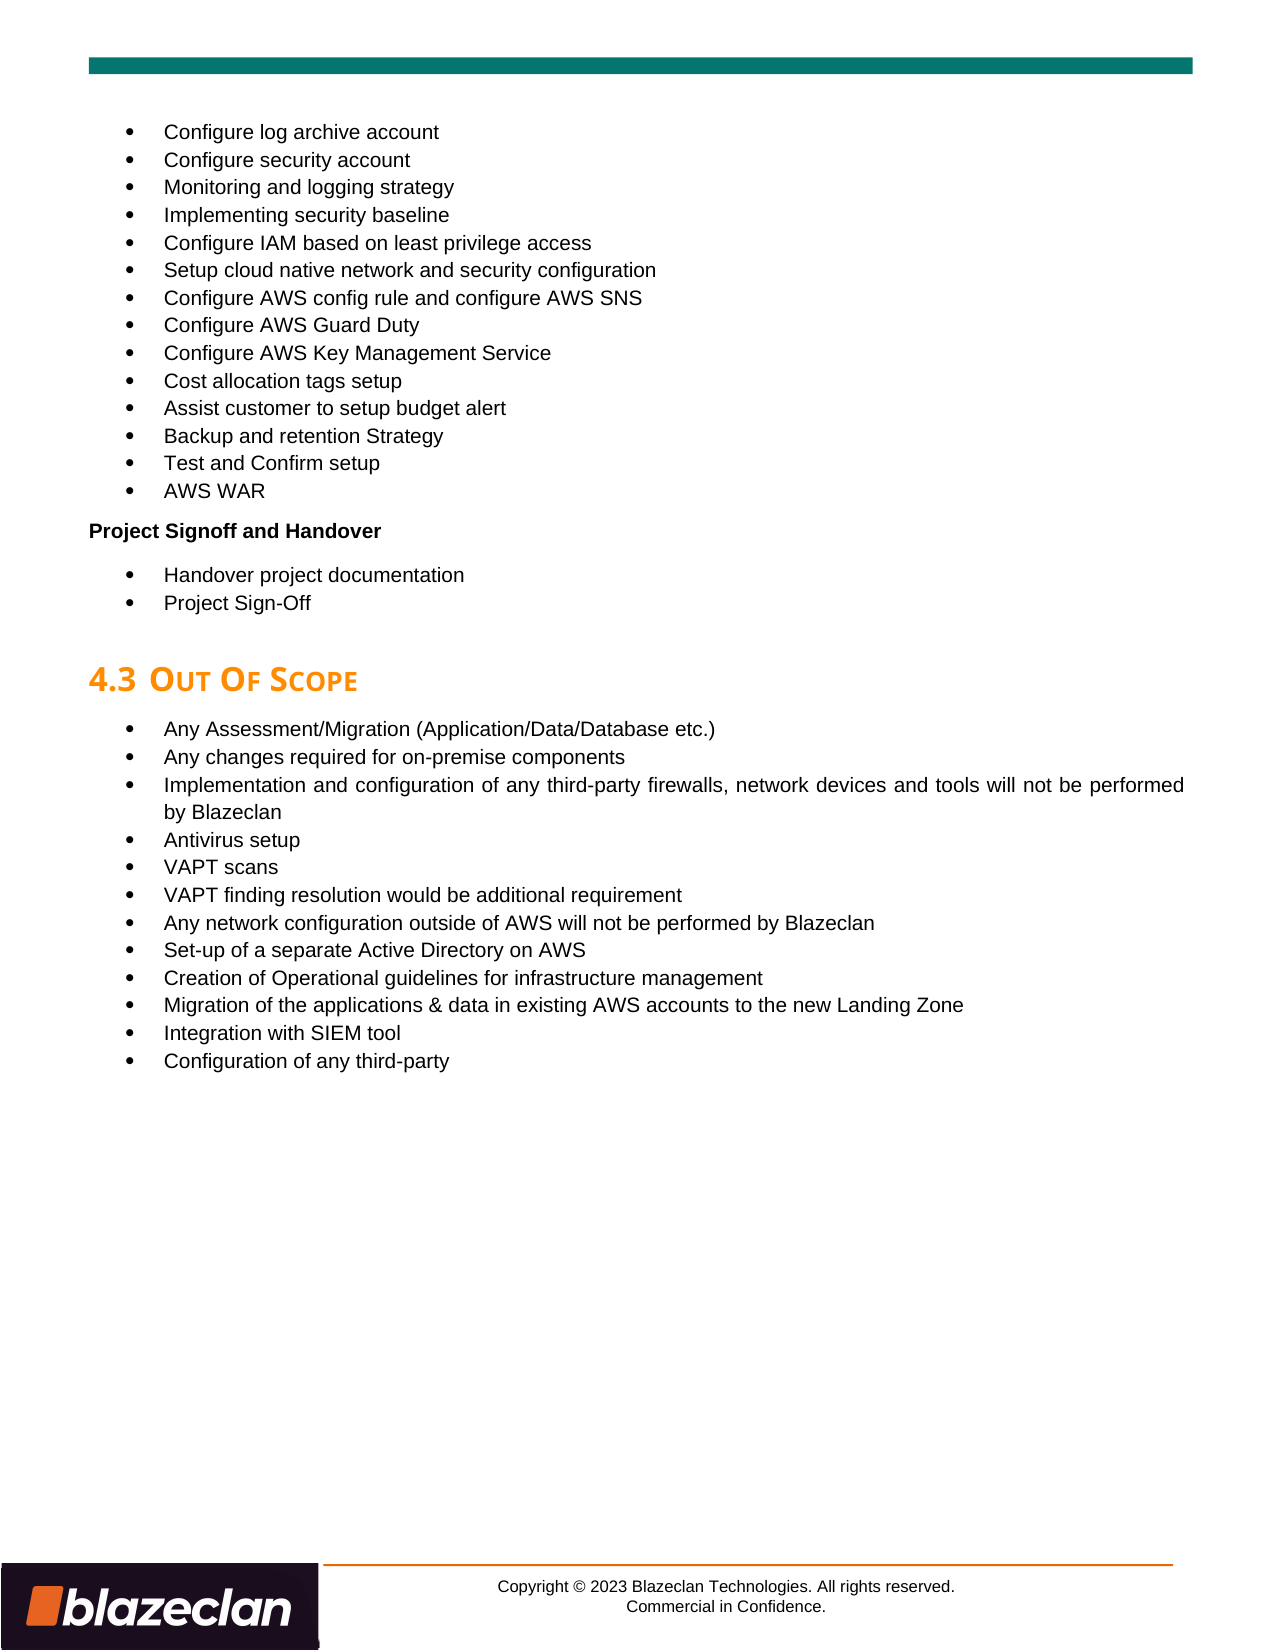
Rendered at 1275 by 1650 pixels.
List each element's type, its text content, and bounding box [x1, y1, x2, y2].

list Antivirus setup [126, 828, 1186, 852]
list Implementation and configuration of any third-party firewalls, network devices and tools will not be performed by Blazeclan [126, 772, 1186, 824]
list Any changes required for on-premise components [126, 745, 1186, 769]
list Configure AWS Guard Duty [126, 313, 1186, 337]
list Cost allocation tags setup [126, 368, 1186, 392]
list Any Assessment/Migration (Application/Data/Database etc.) [126, 717, 1186, 741]
subtitle Out Of Scope [89, 656, 1186, 701]
list Assist customer to setup budget alert [126, 396, 1186, 420]
list Setup cloud native network and security configuration [126, 258, 1186, 282]
list Backup and retention Strategy [126, 424, 1186, 448]
list Handover project documentation [126, 563, 1186, 587]
list VAPT finding resolution would be additional requirement [126, 883, 1186, 907]
list Configure log archive account [126, 120, 1186, 144]
list Set-up of a separate Active Directory on AWS [126, 938, 1186, 962]
picture [1, 1563, 319, 1650]
list Project Sign-Off [126, 591, 1186, 615]
list Monitoring and logging strategy [126, 175, 1186, 199]
list AWS WAR [126, 479, 1186, 503]
list Configuration of any third-party [126, 1048, 1186, 1072]
list Creation of Operational guidelines for infrastructure management [126, 966, 1186, 990]
list VAPT scans [126, 855, 1186, 879]
list Any network configuration outside of AWS will not be performed by Blazeclan [126, 910, 1186, 934]
list Configure AWS Key Management Service [126, 341, 1186, 365]
list Configure AWS config rule and configure AWS SNS [126, 286, 1186, 310]
list Test and Confirm setup [126, 451, 1186, 475]
list Configure security account [126, 148, 1186, 172]
text Project Signoff and Handover [89, 519, 1186, 543]
list Integration with SIEM tool [126, 1021, 1186, 1045]
list Implementing security baseline [126, 203, 1186, 227]
list Migration of the applications & data in existing AWS accounts to the new Landing Zone [126, 993, 1186, 1017]
list Configure IAM based on least privilege access [126, 230, 1186, 254]
